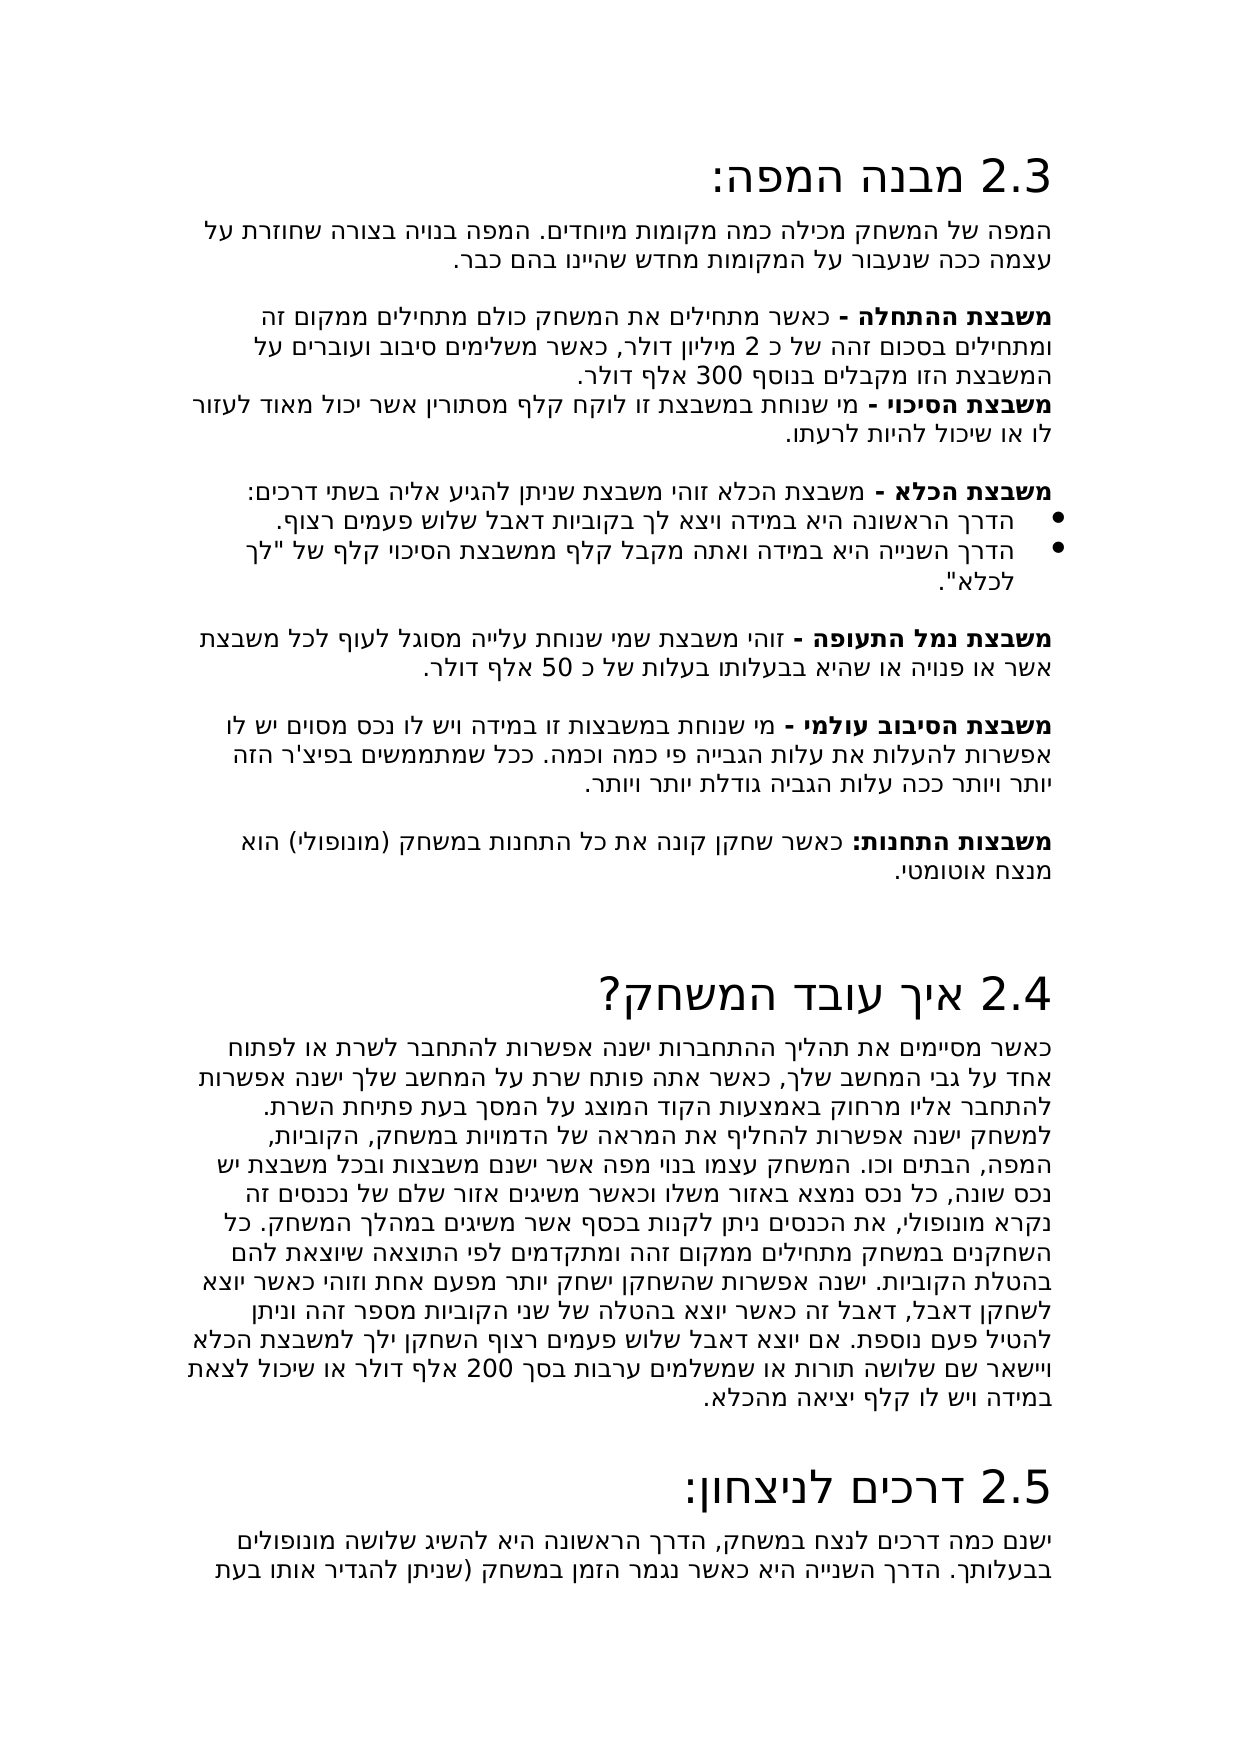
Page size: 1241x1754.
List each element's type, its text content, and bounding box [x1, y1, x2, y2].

subtitle 2.3 מבנה המפה: [187, 150, 1053, 203]
subtitle 2.5 דרכים לניצחון: [187, 1461, 1053, 1514]
text משבצת ההתחלה - כאשר מתחילים את המשחק כולם מתחילים ממקום זה ומתחילים בסכום זהה של כ 2 מיליון דולר, כאשר משלימים סיבוב ועוברים על המשבצת הזו מקבלים בנוסף 300 אלף דולר. [187, 303, 1053, 390]
text משבצת הסיבוב עולמי - מי שנוחת במשבצות זו במידה ויש לו נכס מסוים יש לו אפשרות להעלות את עלות הגבייה פי כמה וכמה. ככל שמתממשים בפיצ'ר הזה יותר ויותר ככה עלות הגביה גודלת יותר ויותר. [187, 711, 1053, 799]
text משבצת הסיכוי - מי שנוחת במשבצת זו לוקח קלף מסתורין אשר יכול מאוד לעזור לו או שיכול להיות לרעתו. [187, 390, 1053, 448]
text משבצת נמל התעופה - זוהי משבצת שמי שנוחת עלייה מסוגל לעוף לכל משבצת אשר או פנויה או שהיא בבעלותו בעלות של כ 50 אלף דולר. [187, 624, 1053, 683]
text כאשר מסיימים את תהליך ההתחברות ישנה אפשרות להתחבר לשרת או לפתוח אחד על גבי המחשב שלך, כאשר אתה פותח שרת על המחשב שלך ישנה אפשרות להתחבר אליו מרחוק באמצעות הקוד המוצג על המסך בעת פתיחת השרת. למשחק ישנה אפשרות להחליף את המראה של הדמויות במשחק, הקוביות, המפה, הבתים וכו. המשחק עצמו בנוי מפה אשר ישנם משבצות ובכל משבצת יש נכס שונה, כל נכס נמצא באזור משלו וכאשר משיגים אזור שלם של נכנסים זה נקרא מונופולי, את הכנסים ניתן לקנות בכסף אשר משיגים במהלך המשחק. כל השחקנים במשחק מתחילים ממקום זהה ומתקדמים לפי התוצאה שיוצאת להם בהטלת הקוביות. ישנה אפשרות שהשחקן ישחק יותר מפעם אחת וזוהי כאשר יוצא לשחקן דאבל, דאבל זה כאשר יוצא בהטלה של שני הקוביות מספר זהה וניתן להטיל פעם נוספת. אם יוצא דאבל שלוש פעמים רצוף השחקן ילך למשבצת הכלא ויישאר שם שלושה תורות או שמשלמים ערבות בסך 200 אלף דולר או שיכול לצאת במידה ויש לו קלף יציאה מהכלא. [187, 1034, 1053, 1413]
text משבצת הכלא - משבצת הכלא זוהי משבצת שניתן להגיע אליה בשתי דרכים: [187, 477, 1053, 506]
list הדרך הראשונה היא במידה ויצא לך בקוביות דאבל שלוש פעמים רצוף. [187, 506, 1053, 536]
text המפה של המשחק מכילה כמה מקומות מיוחדים. המפה בנויה בצורה שחוזרת על עצמה ככה שנעבור על המקומות מחדש שהיינו בהם כבר. [187, 216, 1053, 274]
text משבצות התחנות: כאשר שחקן קונה את כל התחנות במשחק (מונופולי) הוא מנצח אוטומטי. [187, 827, 1053, 886]
subtitle 2.4 איך עובד המשחק? [187, 968, 1053, 1021]
list הדרך השנייה היא במידה ואתה מקבל קלף ממשבצת הסיכוי קלף של "לך לכלא". [187, 536, 1053, 596]
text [187, 1527, 1053, 1585]
